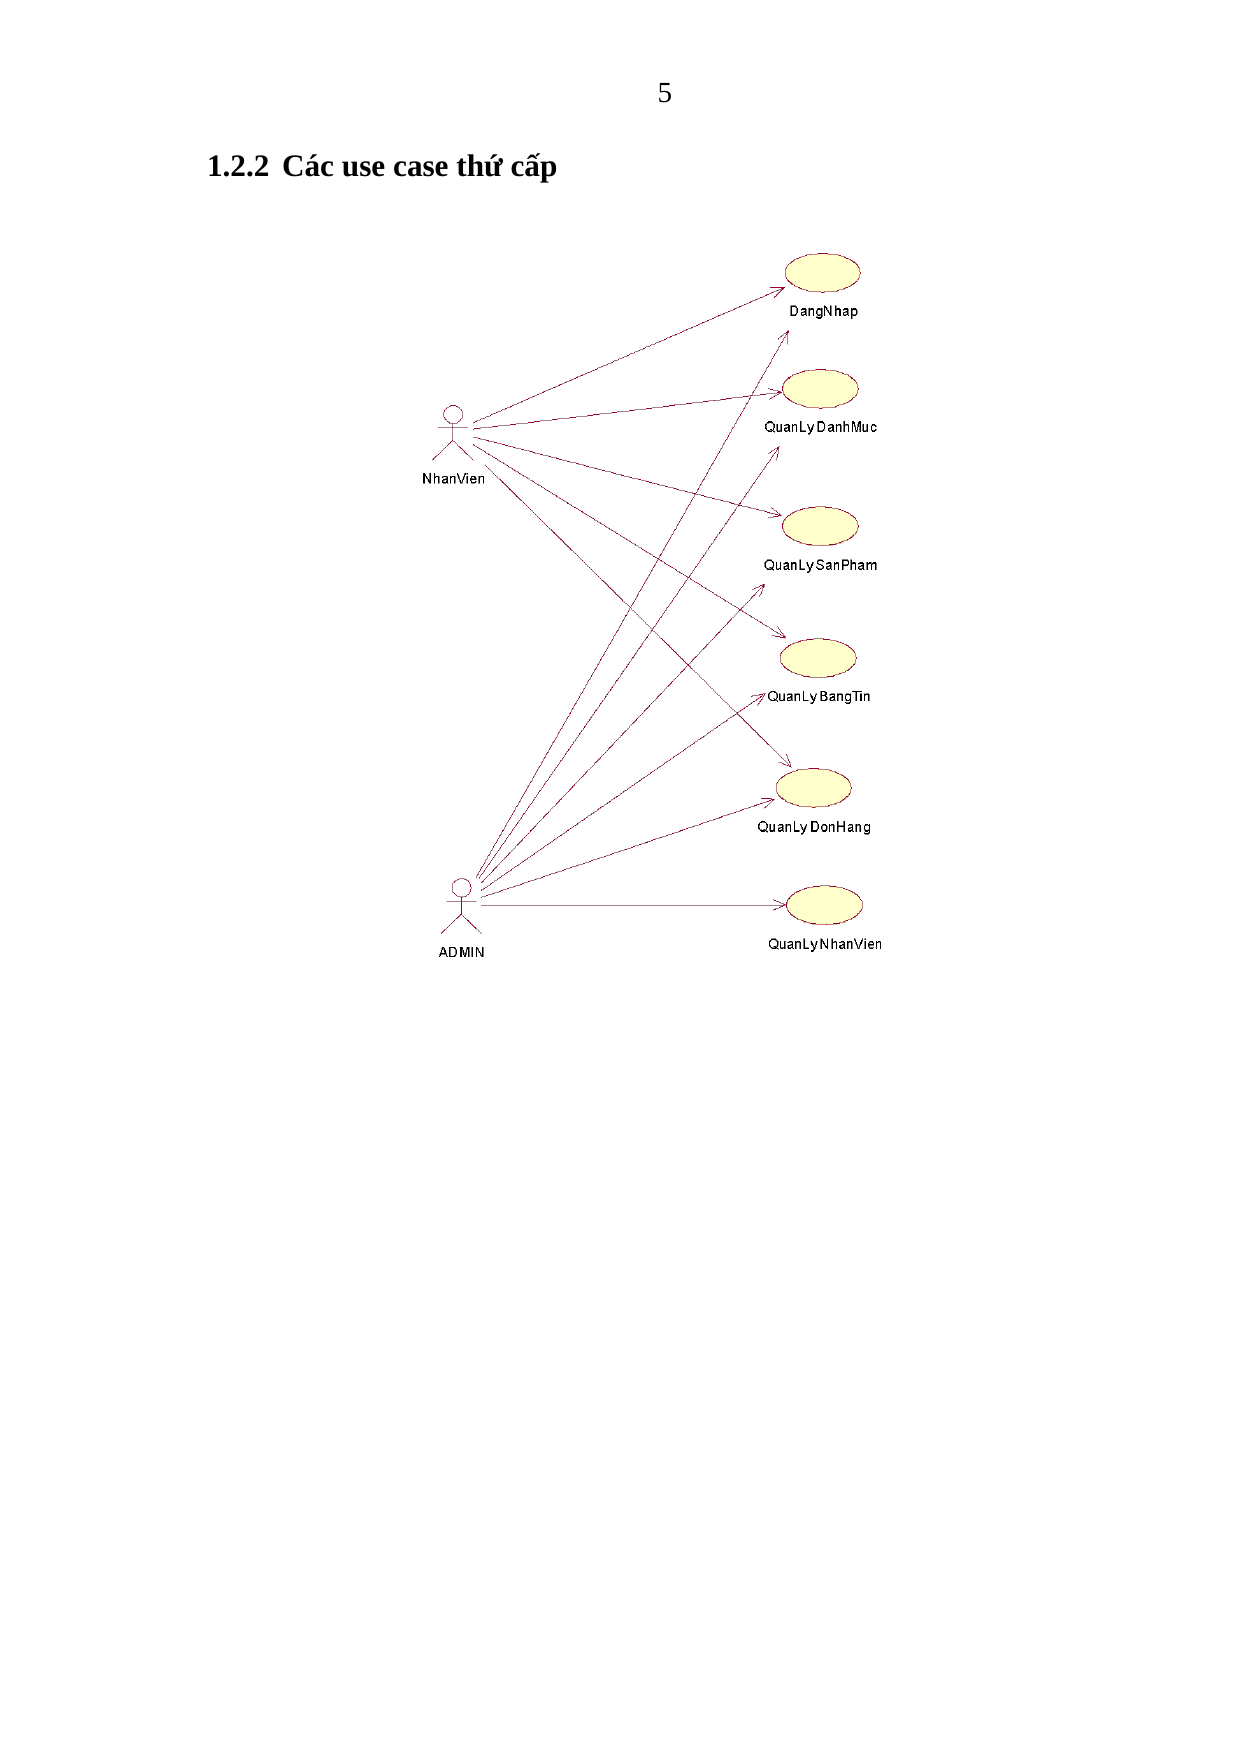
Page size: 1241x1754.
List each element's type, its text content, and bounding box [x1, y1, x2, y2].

subtitle Các use case thứ cấp [207, 148, 1122, 184]
picture [367, 214, 962, 1033]
